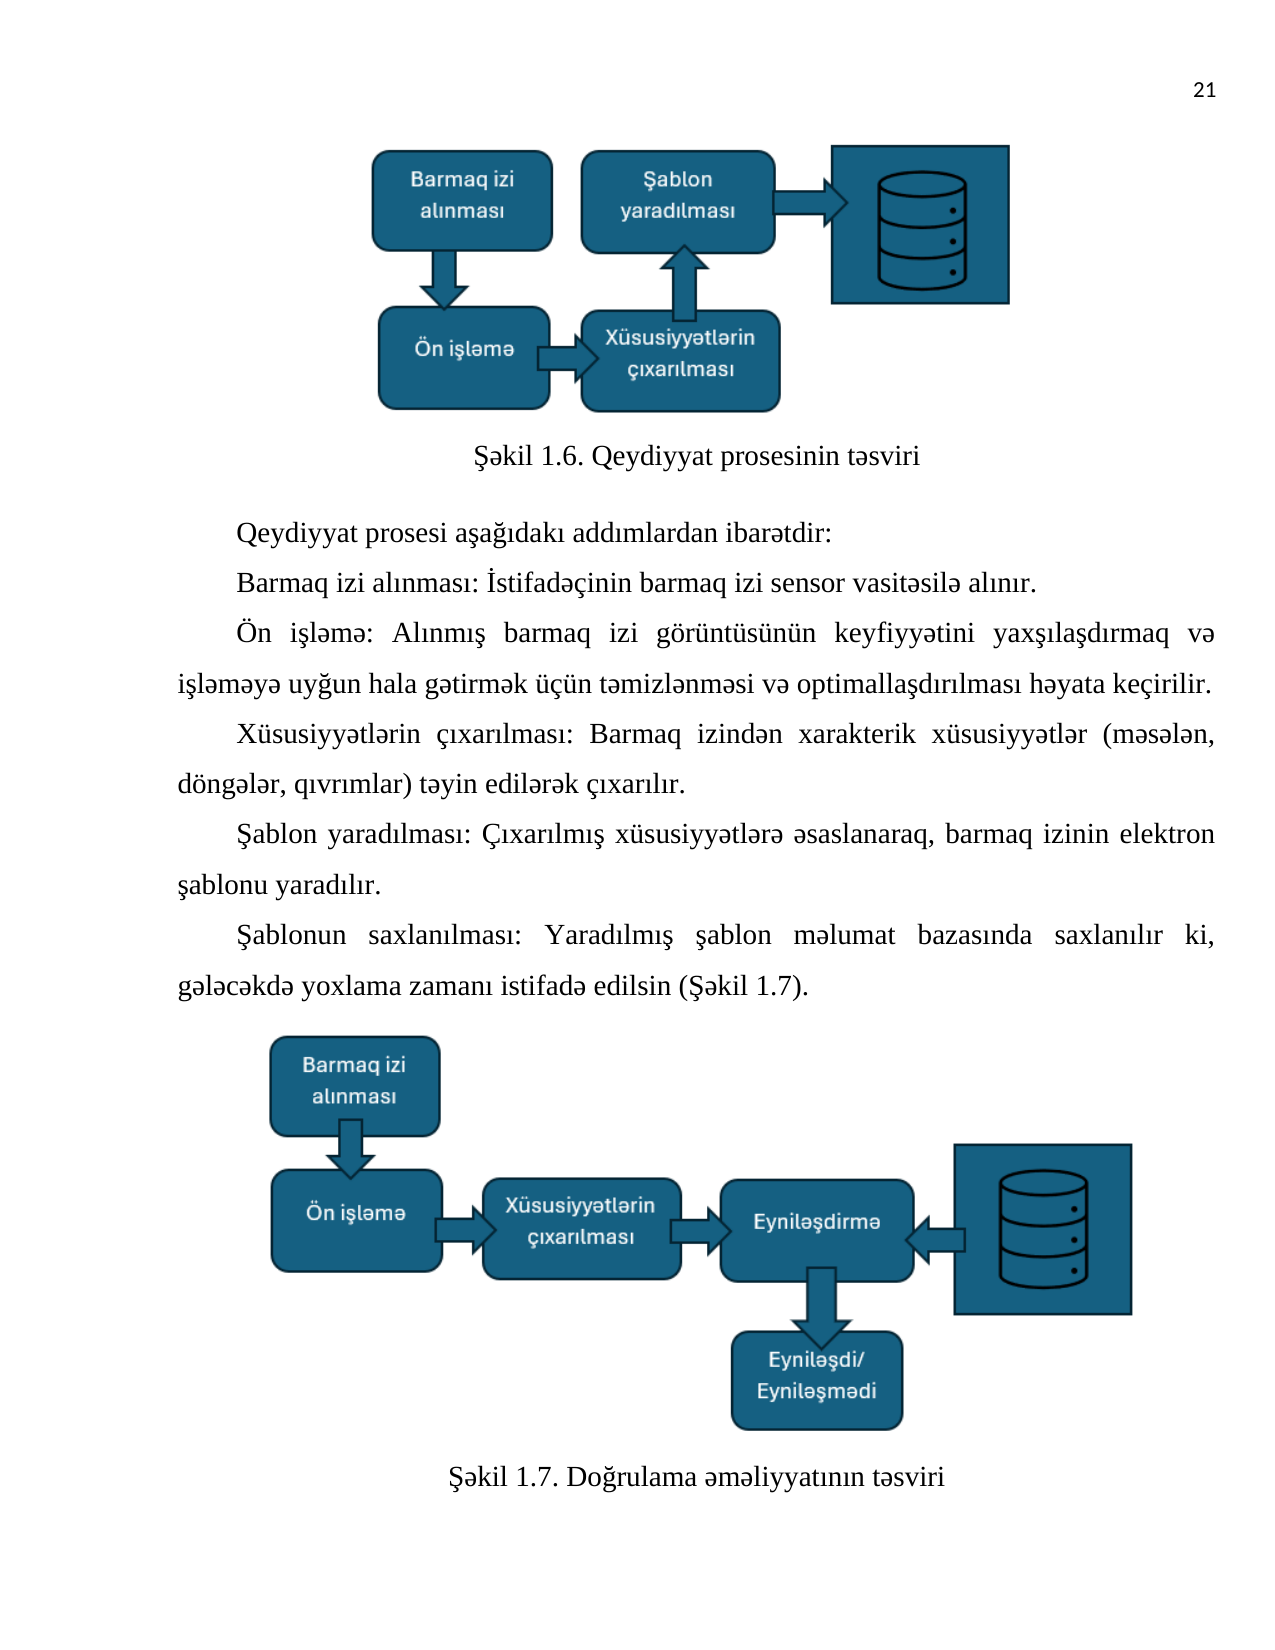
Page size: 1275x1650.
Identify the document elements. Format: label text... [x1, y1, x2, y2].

picture [358, 131, 1035, 434]
text Şəkil 1.6. Qeydiyyat prosesinin təsviri [177, 438, 1216, 471]
text Şablon yaradılması: Çıxarılmış xüsusiyyətlərə əsaslanaraq, barmaq izinin elektron şablonu yaradılır. [177, 817, 1216, 901]
picture [252, 1017, 1160, 1446]
text Xüsusiyyətlərin çıxarılması: Barmaq izindən xarakterik xüsusiyyətlər (məsələn, döngələr, qıvrımlar) təyin edilərək çıxarılır. [177, 716, 1216, 800]
text Barmaq izi alınması: İstifadəçinin barmaq izi sensor vasitəsilə alınır. [177, 565, 1216, 599]
text Ön işləmə: Alınmış barmaq izi görüntüsünün keyfiyyətini yaxşılaşdırmaq və işləməyə uyğun hala gətirmək üçün təmizlənməsi və optimallaşdırılması həyata keçirilir. [177, 615, 1216, 699]
text Şəkil 1.7. Doğrulama əməliyyatının təsviri [177, 1459, 1216, 1493]
text Qeydiyyat prosesi aşağıdakı addımlardan ibarətdir: [177, 515, 1216, 548]
text Şablonun saxlanılması: Yaradılmış şablon məlumat bazasında saxlanılır ki, gələcəkdə yoxlama zamanı istifadə edilsin (Şəkil 1.7). [177, 917, 1216, 1001]
